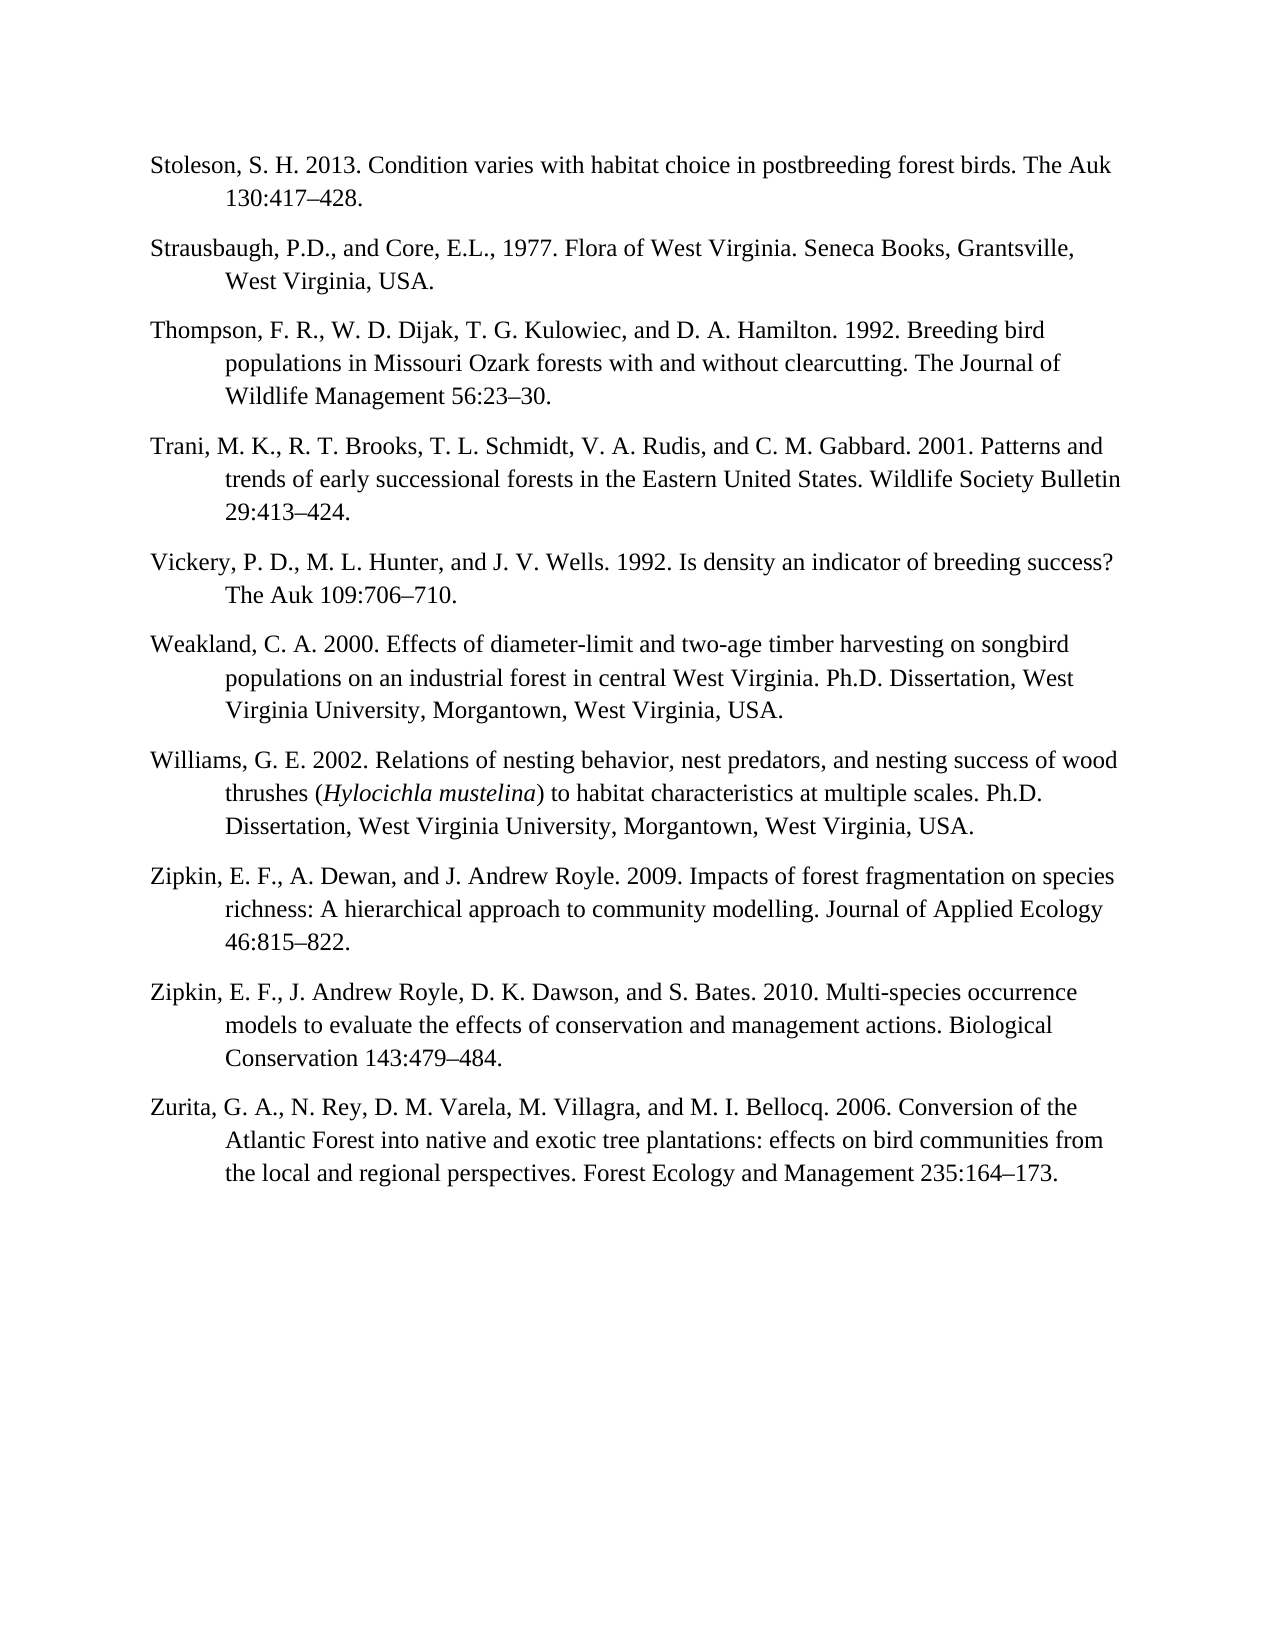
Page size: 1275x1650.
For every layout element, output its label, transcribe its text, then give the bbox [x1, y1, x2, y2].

text Thompson, F. R., W. D. Dijak, T. G. Kulowiec, and D. A. Hamilton. 1992. Breeding bird populations in Missouri Ozark forests with and without clearcutting. The Journal of Wildlife Management 56:23–30. [150, 315, 1125, 410]
text Vickery, P. D., M. L. Hunter, and J. V. Wells. 1992. Is density an indicator of breeding success? The Auk 109:706–710. [150, 547, 1125, 609]
text Williams, G. E. 2002. Relations of nesting behavior, nest predators, and nesting success of wood thrushes (Hylocichla mustelina) to habitat characteristics at multiple scales. Ph.D. Dissertation, West Virginia University, Morgantown, West Virginia, USA. [150, 745, 1125, 840]
text Zipkin, E. F., J. Andrew Royle, D. K. Dawson, and S. Bates. 2010. Multi-species occurrence models to evaluate the effects of conservation and management actions. Biological Conservation 143:479–484. [150, 977, 1125, 1072]
text Zipkin, E. F., A. Dewan, and J. Andrew Royle. 2009. Impacts of forest fragmentation on species richness: A hierarchical approach to community modelling. Journal of Applied Ecology 46:815–822. [150, 861, 1125, 956]
text Strausbaugh, P.D., and Core, E.L., 1977. Flora of West Virginia. Seneca Books, Grantsville, West Virginia, USA. [150, 233, 1125, 294]
text Stoleson, S. H. 2013. Condition varies with habitat choice in postbreeding forest birds. The Auk 130:417–428. [150, 150, 1125, 212]
text Weakland, C. A. 2000. Effects of diameter-limit and two-age timber harvesting on songbird populations on an industrial forest in central West Virginia. Ph.D. Dissertation, West Virginia University, Morgantown, West Virginia, USA. [150, 629, 1125, 724]
text Trani, M. K., R. T. Brooks, T. L. Schmidt, V. A. Rudis, and C. M. Gabbard. 2001. Patterns and trends of early successional forests in the Eastern United States. Wildlife Society Bulletin 29:413–424. [150, 431, 1125, 526]
text Zurita, G. A., N. Rey, D. M. Varela, M. Villagra, and M. I. Bellocq. 2006. Conversion of the Atlantic Forest into native and exotic tree plantations: effects on bird communities from the local and regional perspectives. Forest Ecology and Management 235:164–173. [150, 1092, 1125, 1187]
